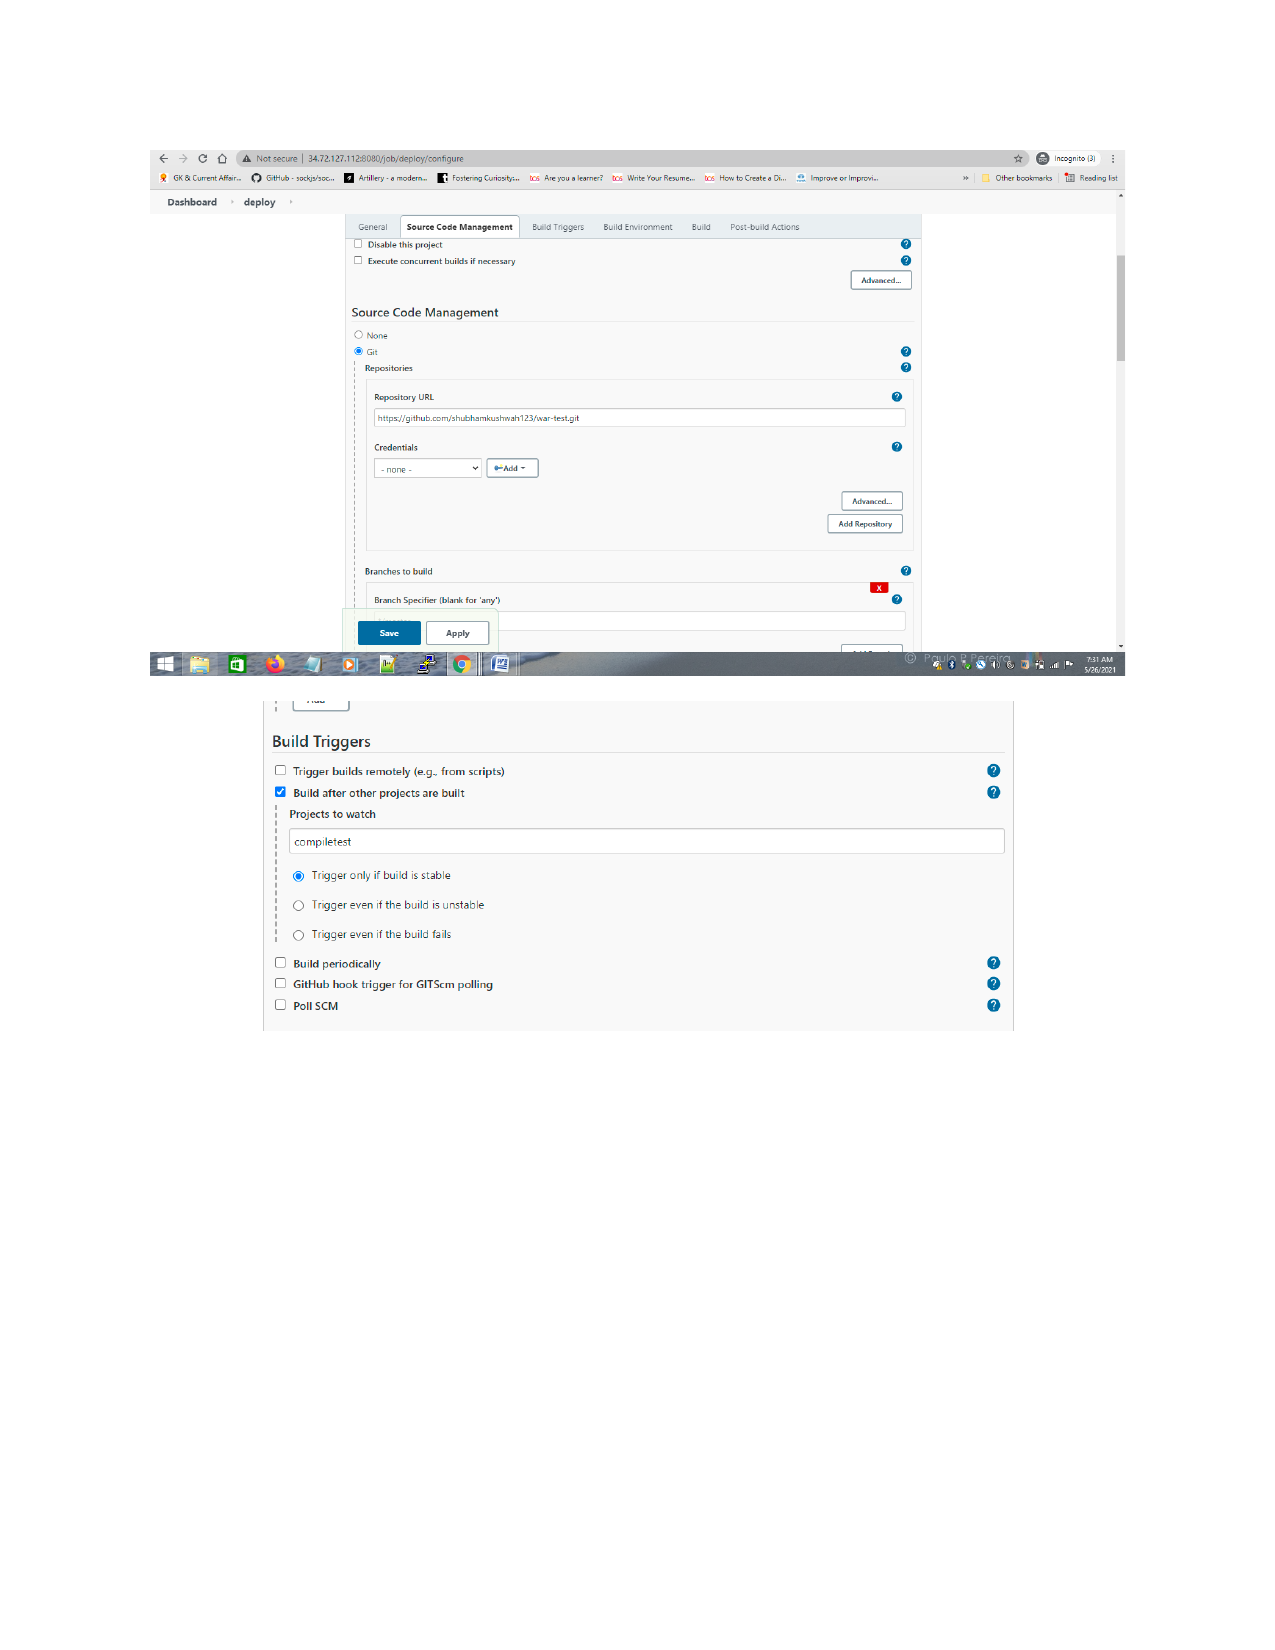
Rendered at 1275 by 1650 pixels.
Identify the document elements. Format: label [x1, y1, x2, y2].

picture [150, 701, 1125, 1031]
picture [150, 150, 1125, 676]
